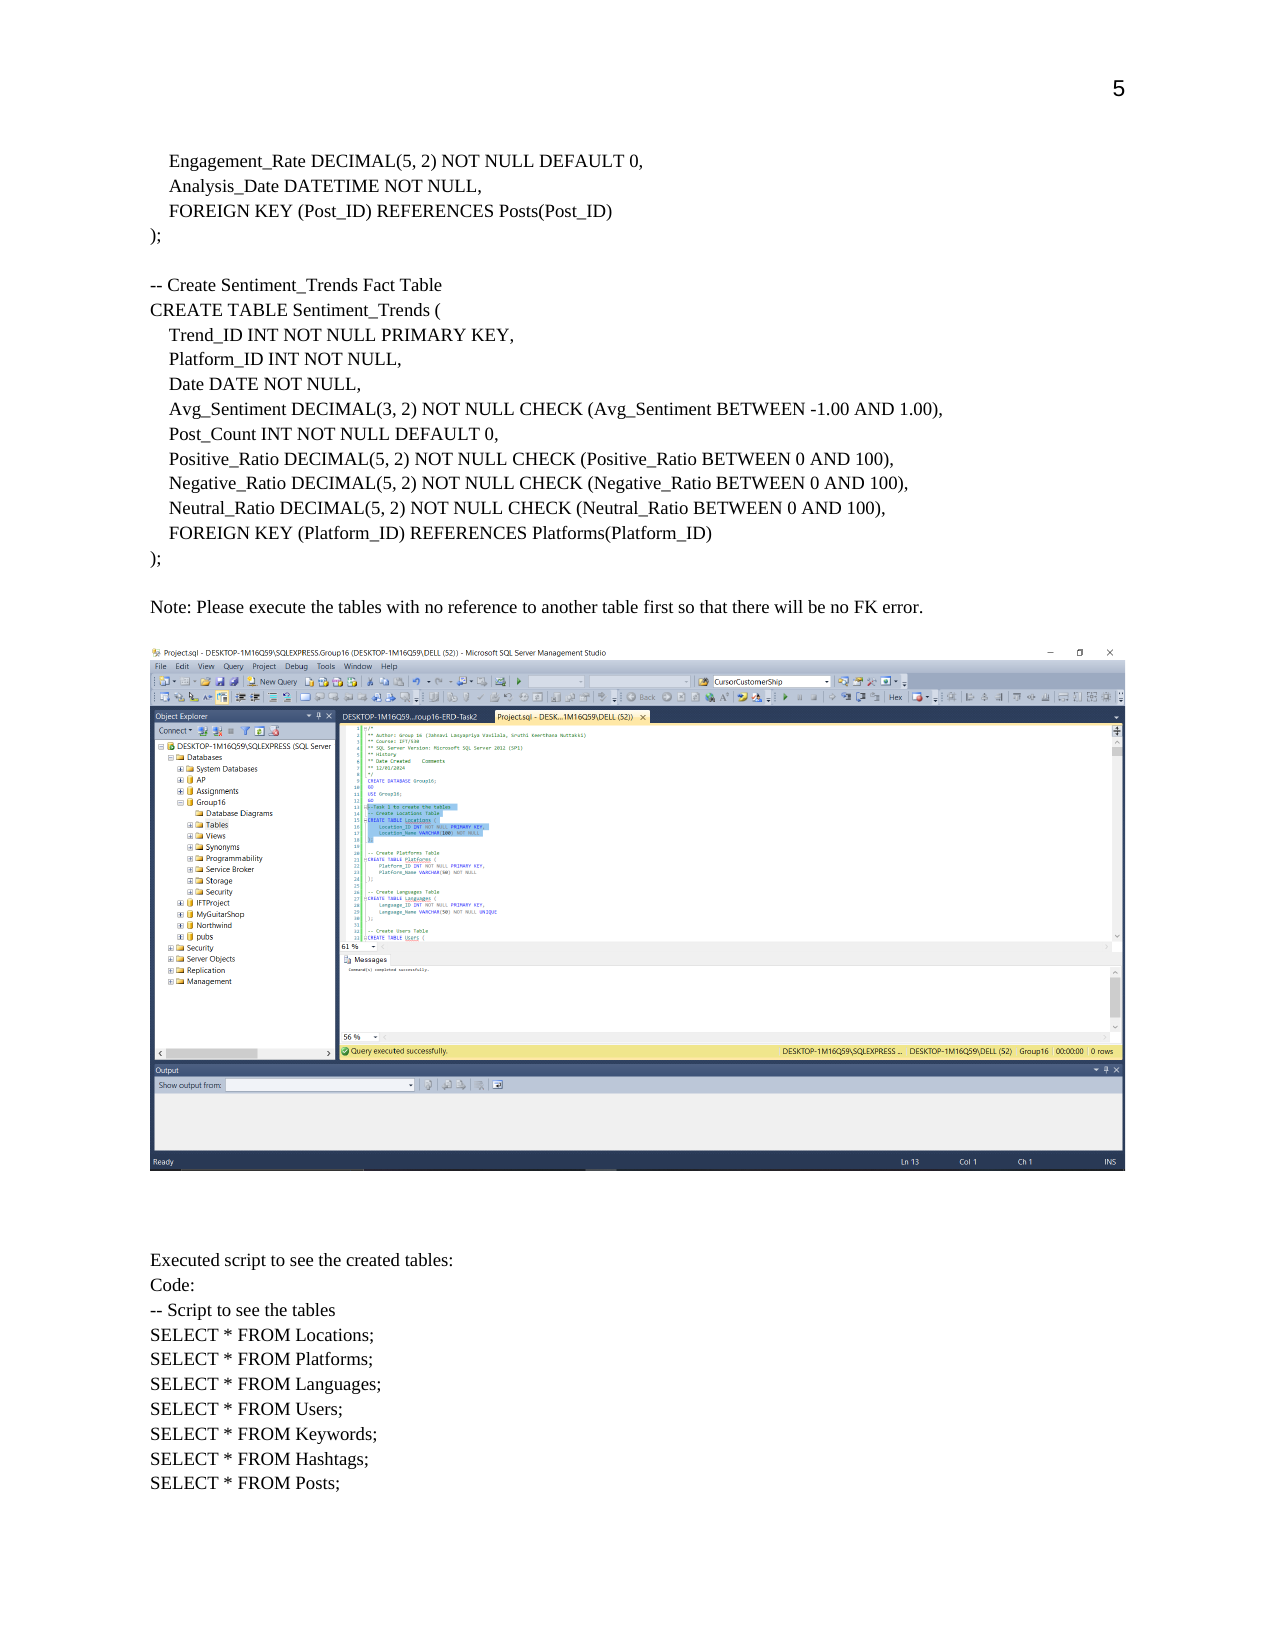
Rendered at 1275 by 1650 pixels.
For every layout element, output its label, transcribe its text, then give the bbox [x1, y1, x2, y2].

text ); [150, 224, 1125, 246]
text SELECT * FROM Hashtags; [150, 1447, 1125, 1469]
text Platform_ID INT NOT NULL, [150, 348, 1125, 370]
text Code: [150, 1274, 1125, 1295]
text Post_Count INT NOT NULL DEFAULT 0, [150, 423, 1125, 444]
text SELECT * FROM Platforms; [150, 1348, 1125, 1370]
text SELECT * FROM Keywords; [150, 1423, 1125, 1444]
text SELECT * FROM Languages; [150, 1373, 1125, 1394]
text Negative_Ratio DECIMAL(5, 2) NOT NULL CHECK (Negative_Ratio BETWEEN 0 AND 100), [150, 472, 1125, 494]
text SELECT * FROM Posts; [150, 1472, 1125, 1494]
text Avg_Sentiment DECIMAL(3, 2) NOT NULL CHECK (Avg_Sentiment BETWEEN -1.00 AND 1.00), [150, 398, 1125, 419]
text Date DATE NOT NULL, [150, 373, 1125, 395]
text Positive_Ratio DECIMAL(5, 2) NOT NULL CHECK (Positive_Ratio BETWEEN 0 AND 100), [150, 447, 1125, 469]
text SELECT * FROM Locations; [150, 1323, 1125, 1345]
text Executed script to see the created tables: [150, 1249, 1125, 1271]
text Engagement_Rate DECIMAL(5, 2) NOT NULL DEFAULT 0, [150, 150, 1125, 172]
text FOREIGN KEY (Post_ID) REFERENCES Posts(Post_ID) [150, 199, 1125, 221]
text ); [150, 547, 1125, 568]
text SELECT * FROM Users; [150, 1398, 1125, 1419]
text Trend_ID INT NOT NULL PRIMARY KEY, [150, 323, 1125, 345]
picture [150, 645, 1125, 1171]
text Analysis_Date DATETIME NOT NULL, [150, 175, 1125, 196]
text -- Script to see the tables [150, 1299, 1125, 1320]
text CREATE TABLE Sentiment_Trends ( [150, 299, 1125, 320]
text Note: Please execute the tables with no reference to another table first so that there will be no FK error. [150, 596, 1125, 618]
text FOREIGN KEY (Platform_ID) REFERENCES Platforms(Platform_ID) [150, 522, 1125, 543]
text Neutral_Ratio DECIMAL(5, 2) NOT NULL CHECK (Neutral_Ratio BETWEEN 0 AND 100), [150, 497, 1125, 519]
text -- Create Sentiment_Trends Fact Table [150, 274, 1125, 296]
